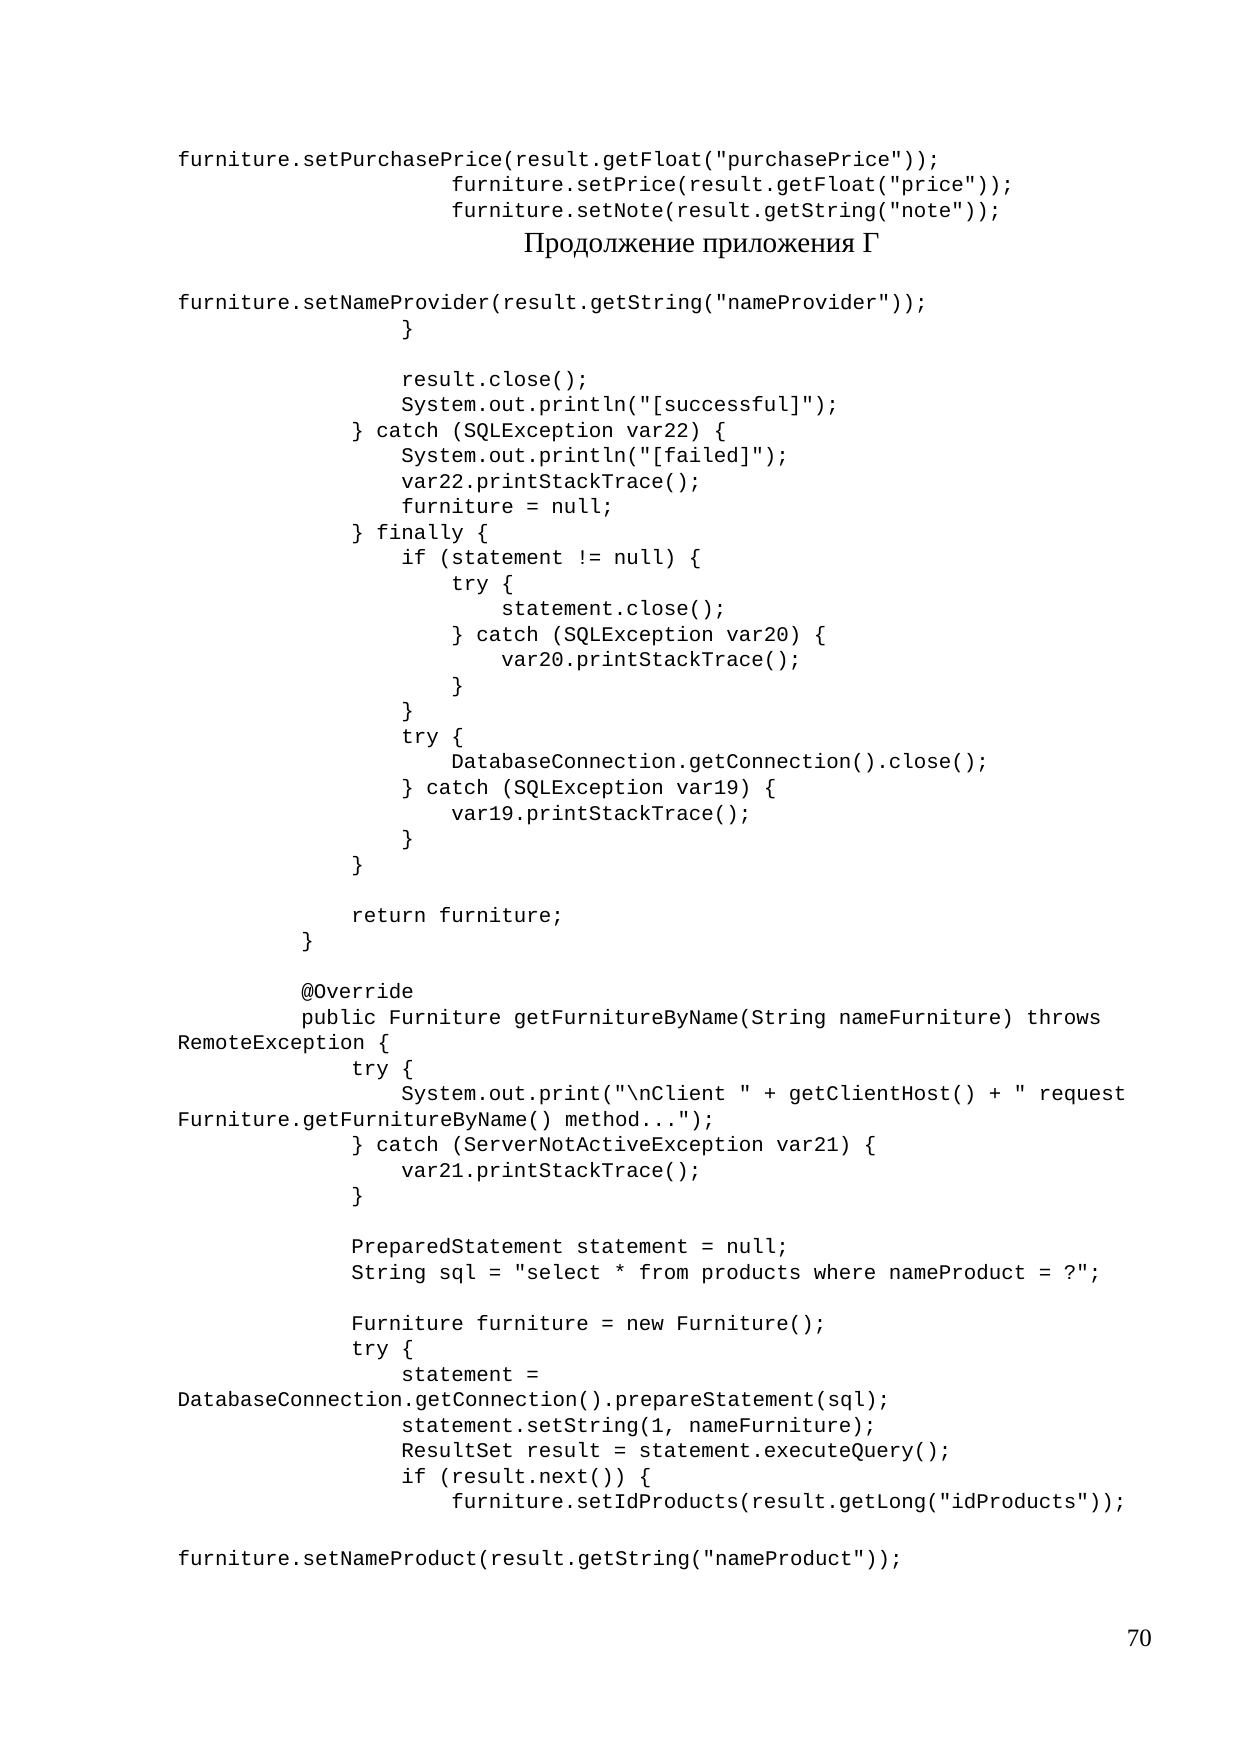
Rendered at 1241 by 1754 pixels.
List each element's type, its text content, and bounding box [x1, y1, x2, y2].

text result.close(); [177, 369, 1152, 392]
text Furniture furniture = new Furniture(); [177, 1313, 1152, 1337]
text furniture.setPurchasePrice(result.getFloat("purchasePrice")); [177, 118, 1152, 172]
text var20.printStackTrace(); [177, 649, 1152, 673]
text try { [177, 1338, 1152, 1362]
text furniture.setNameProvider(result.getString("nameProvider")); [177, 261, 1152, 316]
text ResultSet result = statement.executeQuery(); [177, 1441, 1152, 1464]
text try { [177, 726, 1152, 749]
text try { [177, 573, 1152, 596]
text } [177, 675, 1152, 698]
text furniture.setIdProducts(result.getLong("idProducts")); [177, 1492, 1152, 1515]
text } [177, 700, 1152, 724]
text furniture.setNameProduct(result.getString("nameProduct")); [177, 1517, 1152, 1571]
text } [177, 930, 1152, 954]
text furniture.setPrice(result.getFloat("price")); [177, 174, 1152, 198]
text } [177, 853, 1152, 877]
text furniture = null; [177, 496, 1152, 520]
text } catch (ServerNotActiveException var21) { [177, 1134, 1152, 1158]
text } [177, 1185, 1152, 1209]
text System.out.print("\nClient " + getClientHost() + " request Furniture.getFurnitureByName() method..."); [177, 1083, 1152, 1132]
text var22.printStackTrace(); [177, 471, 1152, 494]
text Продолжение приложения Г [177, 225, 1152, 259]
text statement.setString(1, nameFurniture); [177, 1415, 1152, 1439]
text PreparedStatement statement = null; [177, 1236, 1152, 1260]
text @Override [177, 981, 1152, 1005]
text String sql = "select * from products where nameProduct = ?"; [177, 1262, 1152, 1286]
text } [177, 318, 1152, 341]
text DatabaseConnection.getConnection().close(); [177, 751, 1152, 775]
text return furniture; [177, 904, 1152, 928]
text statement.close(); [177, 598, 1152, 622]
text System.out.println("[failed]"); [177, 445, 1152, 469]
text } catch (SQLException var19) { [177, 777, 1152, 801]
text } finally { [177, 522, 1152, 545]
text public Furniture getFurnitureByName(String nameFurniture) throws RemoteException { [177, 1007, 1152, 1056]
text var19.printStackTrace(); [177, 802, 1152, 826]
text if (statement != null) { [177, 547, 1152, 571]
text } [177, 828, 1152, 852]
text furniture.setNote(result.getString("note")); [177, 200, 1152, 223]
text } catch (SQLException var20) { [177, 624, 1152, 647]
text statement = DatabaseConnection.getConnection().prepareStatement(sql); [177, 1364, 1152, 1413]
text try { [177, 1058, 1152, 1081]
text System.out.println("[successful]"); [177, 394, 1152, 418]
text } catch (SQLException var22) { [177, 420, 1152, 443]
text var21.printStackTrace(); [177, 1160, 1152, 1183]
text if (result.next()) { [177, 1466, 1152, 1490]
